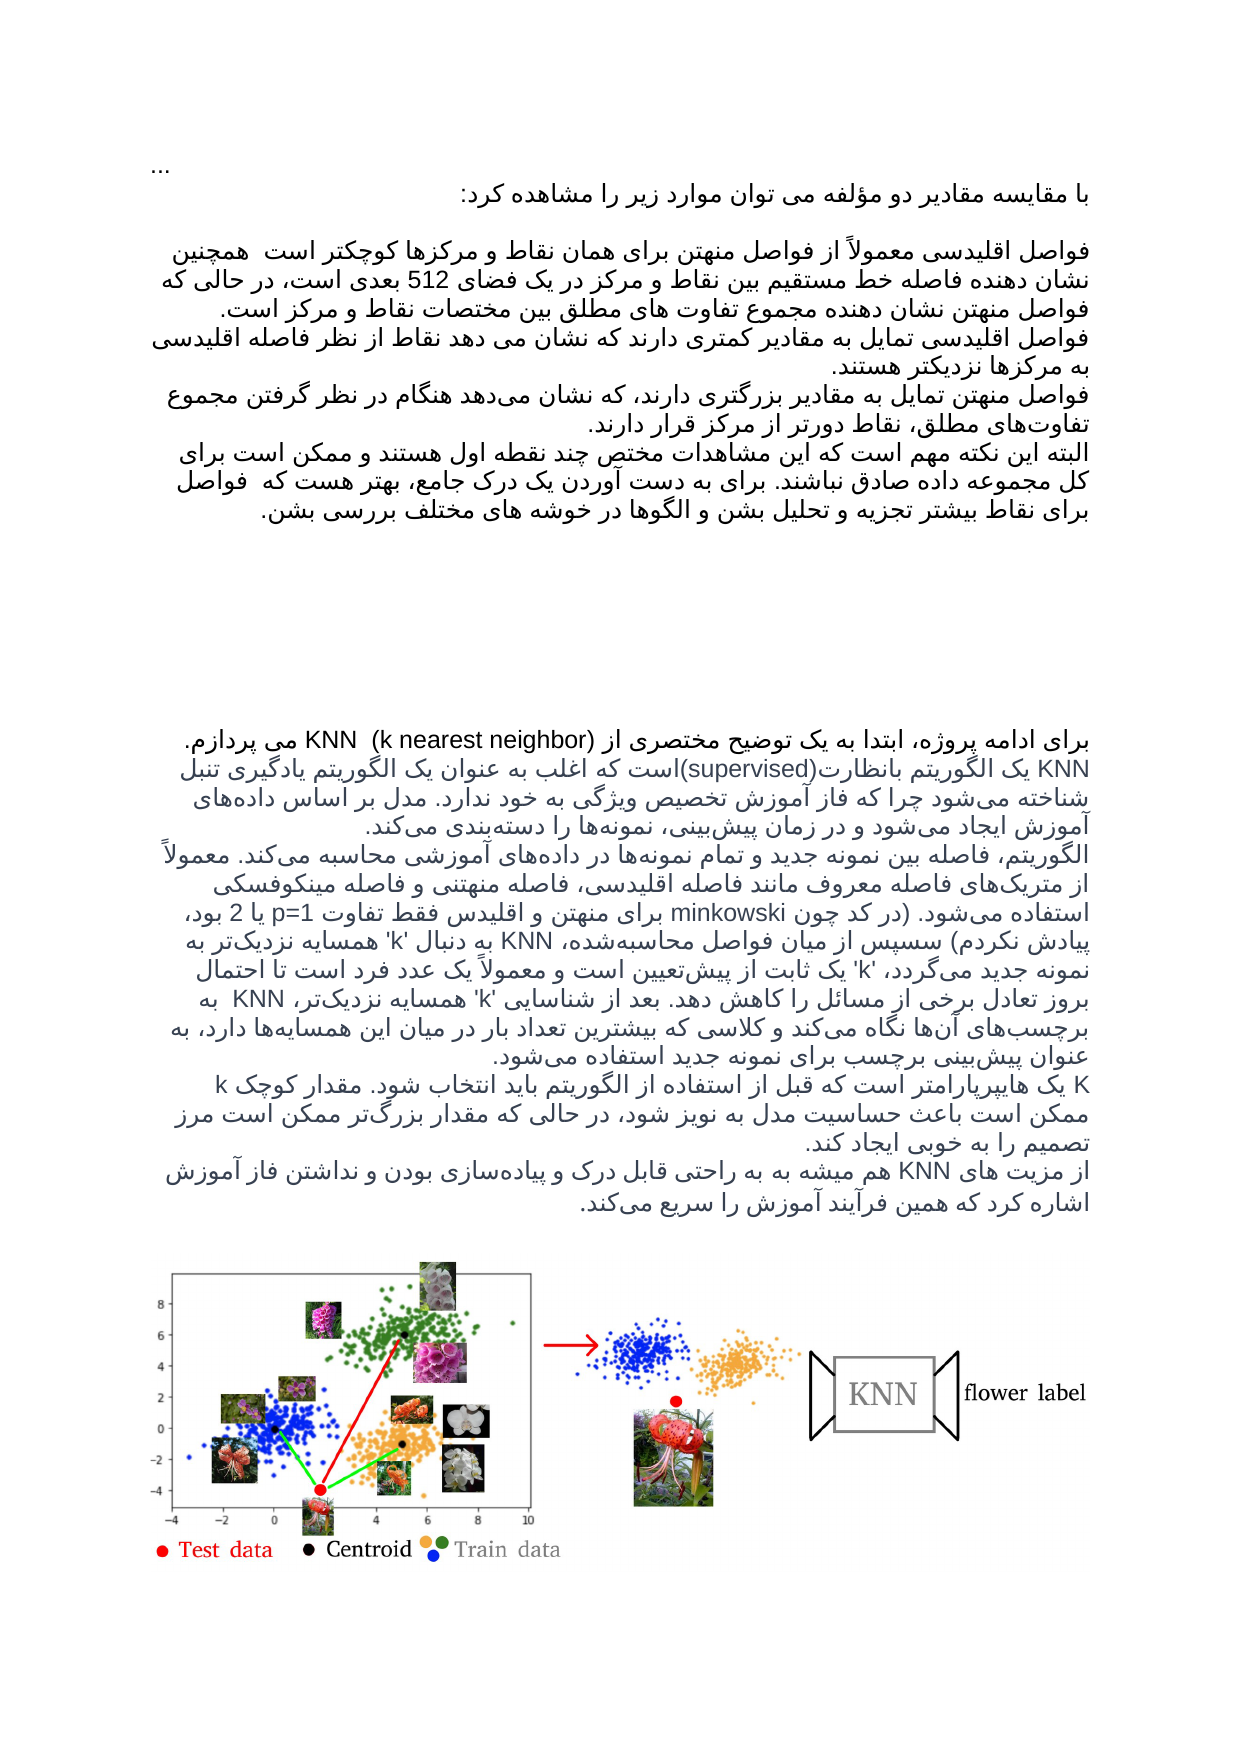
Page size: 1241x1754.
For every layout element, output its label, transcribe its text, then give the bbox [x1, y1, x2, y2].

picture [150, 1253, 1090, 1572]
text از مزیت های KNN هم میشه به به راحتی قابل درک و پیاده‌سازی بودن و نداشتن فاز آموزش اشاره کرد که همین فرآیند آموزش را سریع می‌کند. [150, 1156, 1090, 1219]
text فواصل اقلیدسی معمولاً از فواصل منهتن برای همان نقاط و مرکزها کوچکتر است همچنین نشان دهنده فاصله خط مستقیم بین نقاط و مرکز در یک فضای 512 بعدی است، در حالی که فواصل منهتن نشان دهنده مجموع تفاوت های مطلق بین مختصات نقاط و مرکز است. [150, 236, 1090, 322]
text با مقایسه مقادیر دو مؤلفه می توان موارد زیر را مشاهده کرد: [150, 179, 1090, 207]
text الگوریتم، فاصله بین نمونه جدید و تمام نمونه‌ها در داده‌های آموزشی محاسبه می‌کند. معمولاً از متریک‌های فاصله معروف مانند فاصله اقلیدسی، فاصله منهتنی و فاصله مینکوفسکی استفاده می‌شود. (در کد چون minkowski برای منهتن و اقلیدس فقط تفاوت p=1 یا 2 بود، پیادش نکردم) سسپس از میان فواصل محاسبه‌شده، KNN به دنبال 'k' همسایه نزدیک‌تر به نمونه جدید می‌گردد، 'k' یک ثابت از پیش‌تعیین است و معمولاً یک عدد فرد است تا احتمال بروز تعادل برخی از مسائل را کاهش دهد. بعد از شناسایی 'k' همسایه نزدیک‌تر، KNN به برچسب‌های آن‌ها نگاه می‌کند و کلاسی که بیشترین تعداد بار در میان این همسایه‌ها دارد، به عنوان پیش‌بینی برچسب برای نمونه جدید استفاده می‌شود. [150, 840, 1090, 1070]
text ... [150, 150, 1090, 179]
text فواصل منهتن تمایل به مقادیر بزرگتری دارند، که نشان می‌دهد هنگام در نظر گرفتن مجموع تفاوت‌های مطلق، نقاط دورتر از مرکز قرار دارند. [150, 380, 1090, 437]
text البته این نکته مهم است که این مشاهدات مختص چند نقطه اول هستند و ممکن است برای کل مجموعه داده صادق نباشند. برای به دست آوردن یک درک جامع، بهتر هست که فواصل برای نقاط بیشتر تجزیه و تحلیل بشن و الگوها در خوشه های مختلف بررسی بشن. [150, 437, 1090, 524]
text فواصل اقلیدسی تمایل به مقادیر کمتری دارند که نشان می دهد نقاط از نظر فاصله اقلیدسی به مرکزها نزدیکتر هستند. [150, 322, 1090, 380]
text K یک هایپرپارامتر است که قبل از استفاده از الگوریتم باید انتخاب شود. مقدار کوچک k ممکن است باعث حساسیت مدل به نویز شود، در حالی که مقدار بزرگ‌تر ممکن است مرز تصمیم را به خوبی ایجاد کند. [150, 1070, 1090, 1156]
text برای ادامه پروژه، ابتدا به یک توضیح مختصری از KNN (k nearest neighbor) می پردازم.KNN یک الگوریتم بانظارت(supervised)است که اغلب به عنوان یک الگوریتم یادگیری تنبل شناخته می‌شود چرا که فاز آموزش تخصیص ویژگی به خود ندارد. مدل بر اساس داده‌های آموزش ایجاد می‌شود و در زمان پیش‌بینی، نمونه‌ها را دسته‌بندی می‌کند. [150, 725, 1090, 840]
